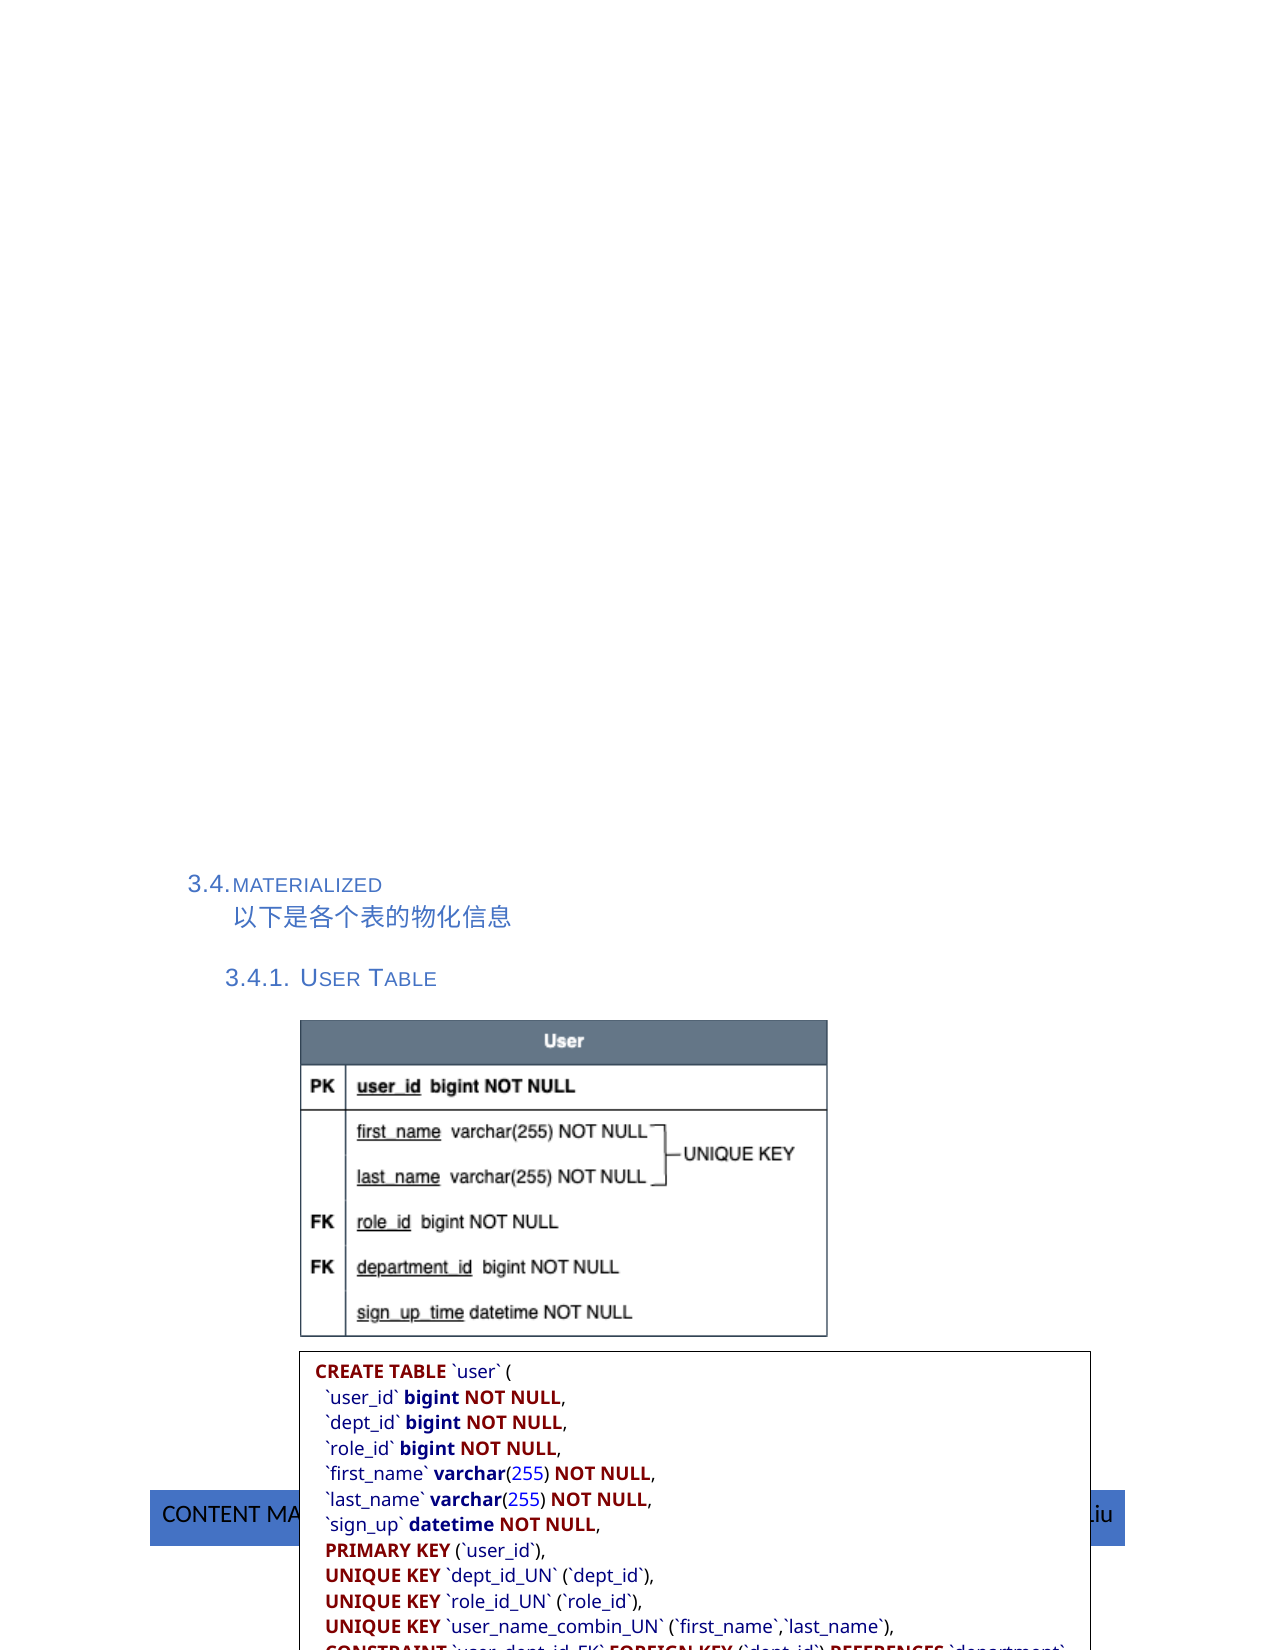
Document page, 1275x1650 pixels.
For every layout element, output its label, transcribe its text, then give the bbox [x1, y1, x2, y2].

list 以下是各个表的物化信息 [232, 897, 1125, 934]
list materialized [187, 869, 1125, 897]
picture [300, 1020, 828, 1337]
list User Table [225, 962, 1125, 991]
